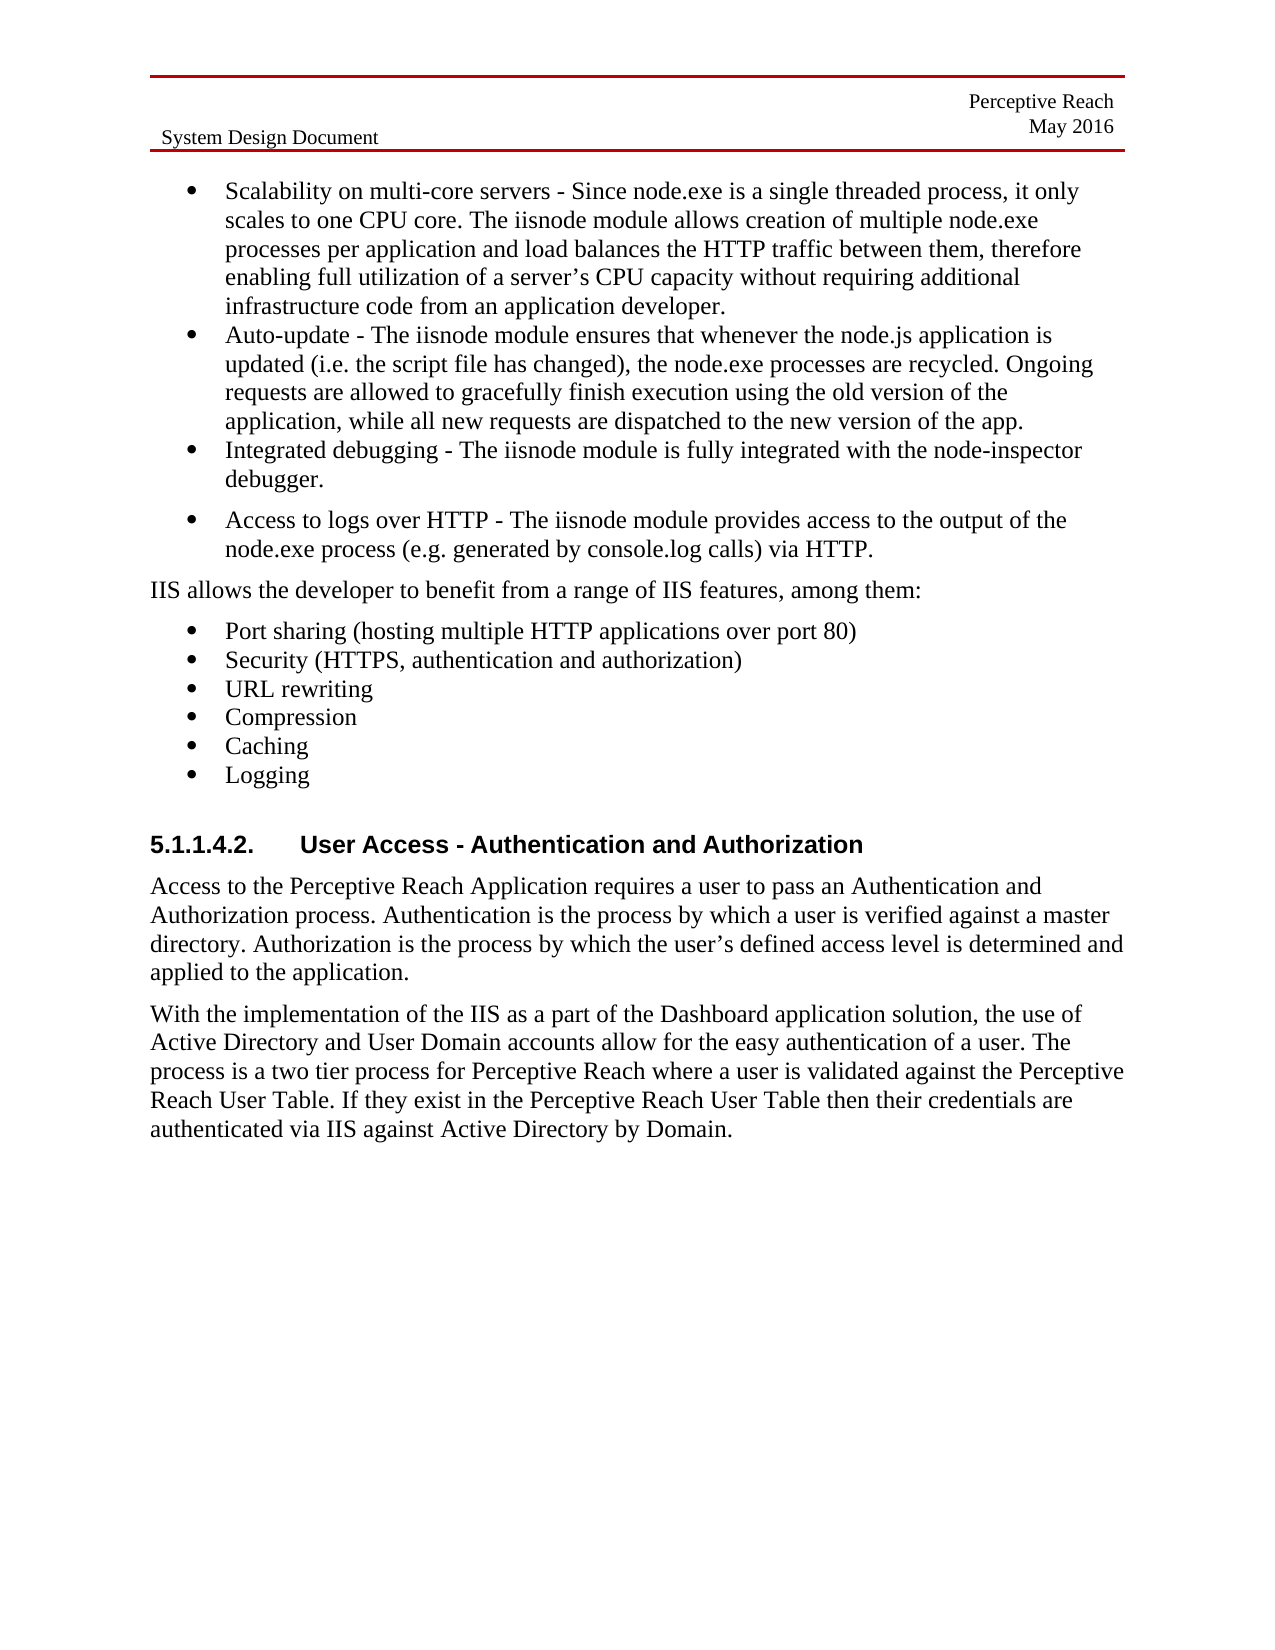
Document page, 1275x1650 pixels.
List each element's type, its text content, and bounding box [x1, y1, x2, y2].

list Scalability on multi-core servers - Since node.exe is a single threaded process, it only scales to one CPU core. The iisnode module allows creation of multiple node.exe processes per application and load balances the HTTP traffic between them, therefore enabling full utilization of a server’s CPU capacity without requiring additional infrastructure code from an application developer. [187, 176, 1125, 320]
list Logging [187, 760, 1125, 789]
text With the implementation of the IIS as a part of the Dashboard application solution, the use of Active Directory and User Domain accounts allow for the easy authentication of a user. The process is a two tier process for Perceptive Reach where a user is validated against the Perceptive Reach User Table. If they exist in the Perceptive Reach User Table then their credentials are authenticated via IIS against Active Directory by Domain. [150, 999, 1125, 1142]
list Security (HTTPS, authentication and authorization) [187, 645, 1125, 674]
list Auto-update - The iisnode module ensures that whenever the node.js application is updated (i.e. the script file has changed), the node.exe processes are recycled. Ongoing requests are allowed to gracefully finish execution using the old version of the application, while all new requests are dispatched to the new version of the app. [187, 320, 1125, 435]
list Port sharing (hosting multiple HTTP applications over port 80) [187, 616, 1125, 645]
subtitle User Access - Authentication and Authorization [150, 830, 1125, 859]
text IIS allows the developer to benefit from a range of IIS features, among them: [150, 575, 1125, 604]
list Caching [187, 731, 1125, 760]
text Access to the Perceptive Reach Application requires a user to pass an Authentication and Authorization process. Authentication is the process by which a user is verified against a master directory. Authorization is the process by which the user’s defined access level is determined and applied to the application. [150, 871, 1125, 986]
list Integrated debugging - The iisnode module is fully integrated with the node-inspector debugger. [187, 435, 1125, 492]
list Access to logs over HTTP - The iisnode module provides access to the output of the node.exe process (e.g. generated by console.log calls) via HTTP. [187, 505, 1125, 562]
list Compression [187, 702, 1125, 731]
list URL rewriting [187, 674, 1125, 702]
